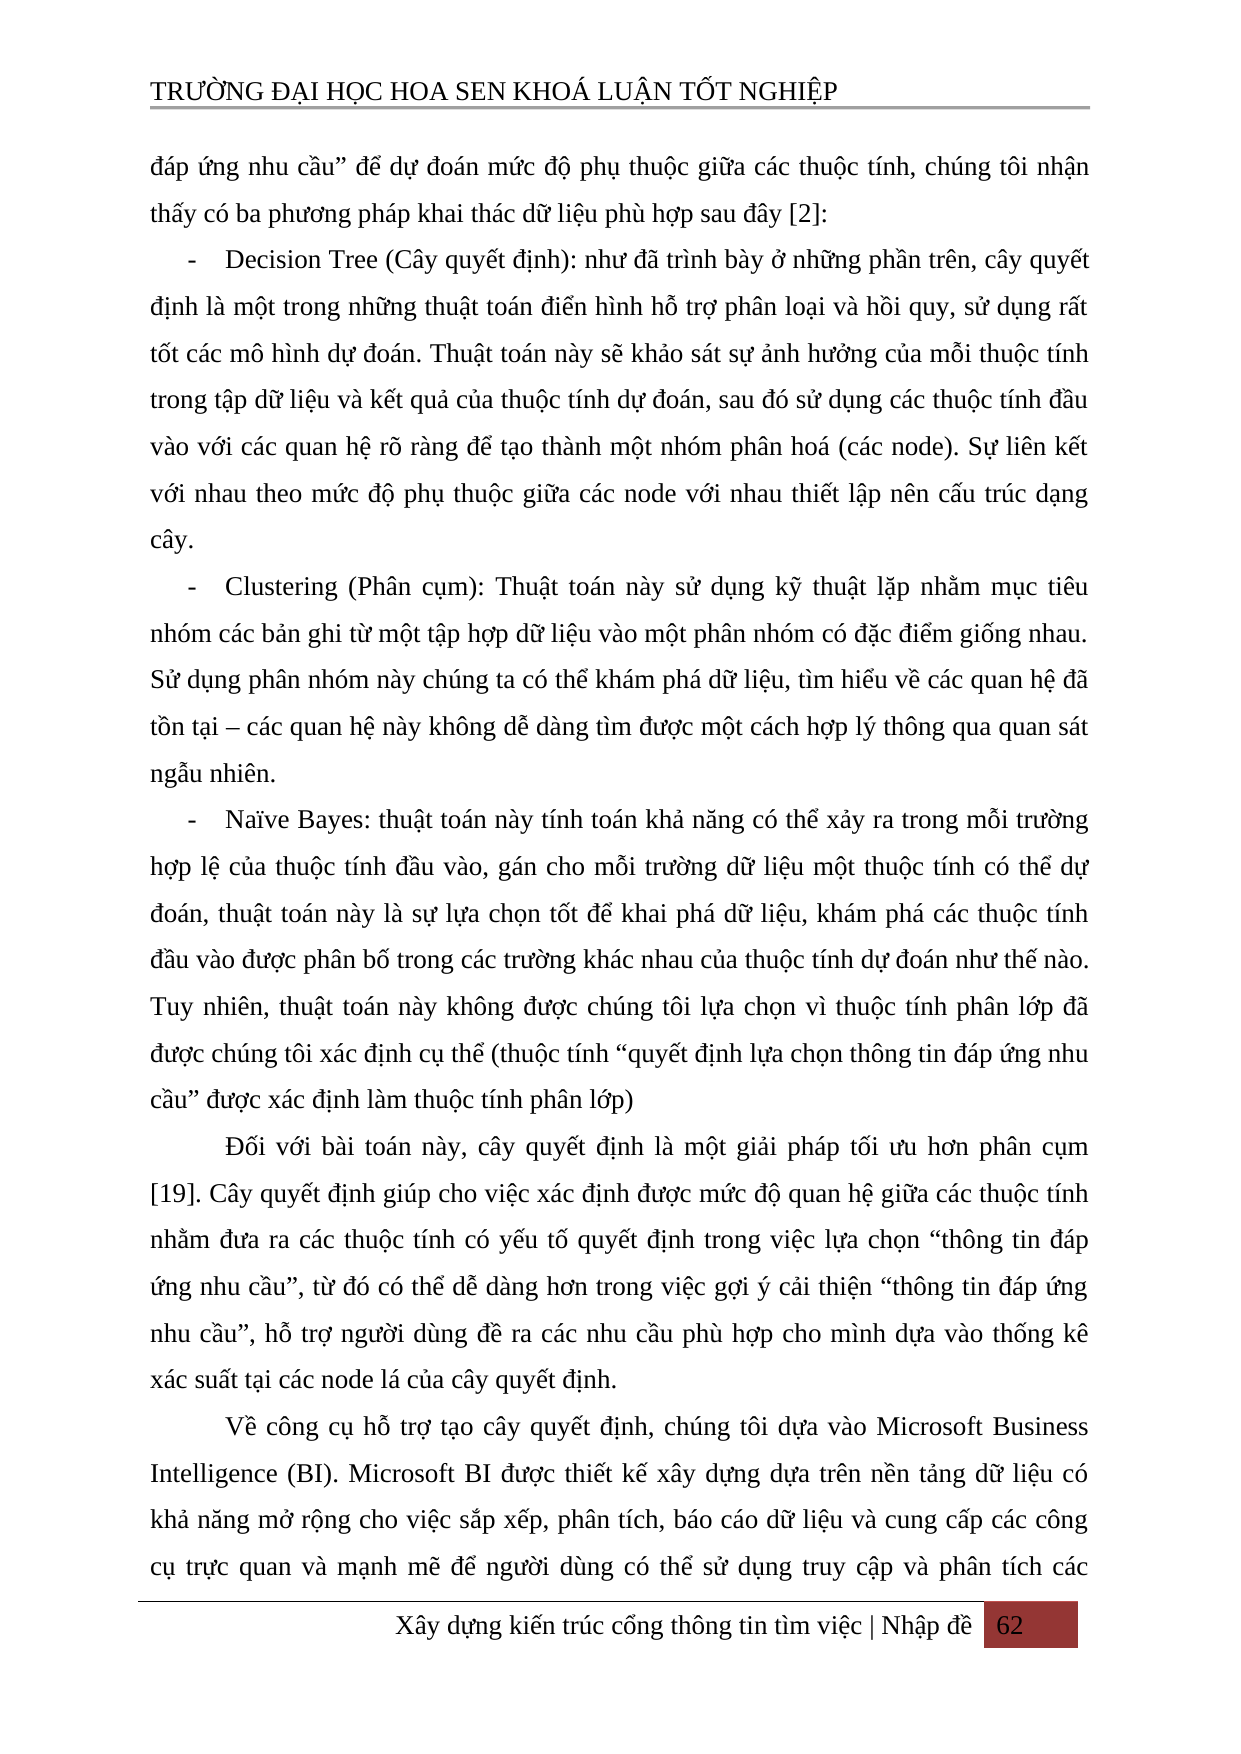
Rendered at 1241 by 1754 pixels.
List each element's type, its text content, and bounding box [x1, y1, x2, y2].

list Decision Tree (Cây quyết định): như đã trình bày ở những phần trên, cây quyết định là một trong những thuật toán điển hình hỗ trợ phân loại và hồi quy, sử dụng rất tốt các mô hình dự đoán. Thuật toán này sẽ khảo sát sự ảnh hưởng của mỗi thuộc tính trong tập dữ liệu và kết quả của thuộc tính dự đoán, sau đó sử dụng các thuộc tính đầu vào với các quan hệ rõ ràng để tạo thành một nhóm phân hoá (các node). Sự liên kết với nhau theo mức độ phụ thuộc giữa các node với nhau thiết lập nên cấu trúc dạng cây. [150, 243, 1090, 554]
list Naïve Bayes: thuật toán này tính toán khả năng có thể xảy ra trong mỗi trường hợp lệ của thuộc tính đầu vào, gán cho mỗi trường dữ liệu một thuộc tính có thể dự đoán, thuật toán này là sự lựa chọn tốt để khai phá dữ liệu, khám phá các thuộc tính đầu vào được phân bố trong các trường khác nhau của thuộc tính dự đoán như thế nào. Tuy nhiên, thuật toán này không được chúng tôi lựa chọn vì thuộc tính phân lớp đã được chúng tôi xác định cụ thể (thuộc tính “quyết định lựa chọn thông tin đáp ứng nhu cầu” được xác định làm thuộc tính phân lớp) [150, 803, 1090, 1114]
list Clustering (Phân cụm): Thuật toán này sử dụng kỹ thuật lặp nhằm mục tiêu nhóm các bản ghi từ một tập hợp dữ liệu vào một phân nhóm có đặc điểm giống nhau. Sử dụng phân nhóm này chúng ta có thể khám phá dữ liệu, tìm hiểu về các quan hệ đã tồn tại – các quan hệ này không dễ dàng tìm được một cách hợp lý thông qua quan sát ngẫu nhiên. [150, 570, 1090, 788]
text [150, 1410, 1090, 1581]
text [150, 150, 1090, 228]
text Đối với bài toán này, cây quyết định là một giải pháp tối ưu hơn phân cụm [19]. Cây quyết định giúp cho việc xác định được mức độ quan hệ giữa các thuộc tính nhằm đưa ra các thuộc tính có yếu tố quyết định trong việc lựa chọn “thông tin đáp ứng nhu cầu”, từ đó có thể dễ dàng hơn trong việc gợi ý cải thiện “thông tin đáp ứng nhu cầu”, hỗ trợ người dùng đề ra các nhu cầu phù hợp cho mình dựa vào thống kê xác suất tại các node lá của cây quyết định. [150, 1130, 1090, 1394]
